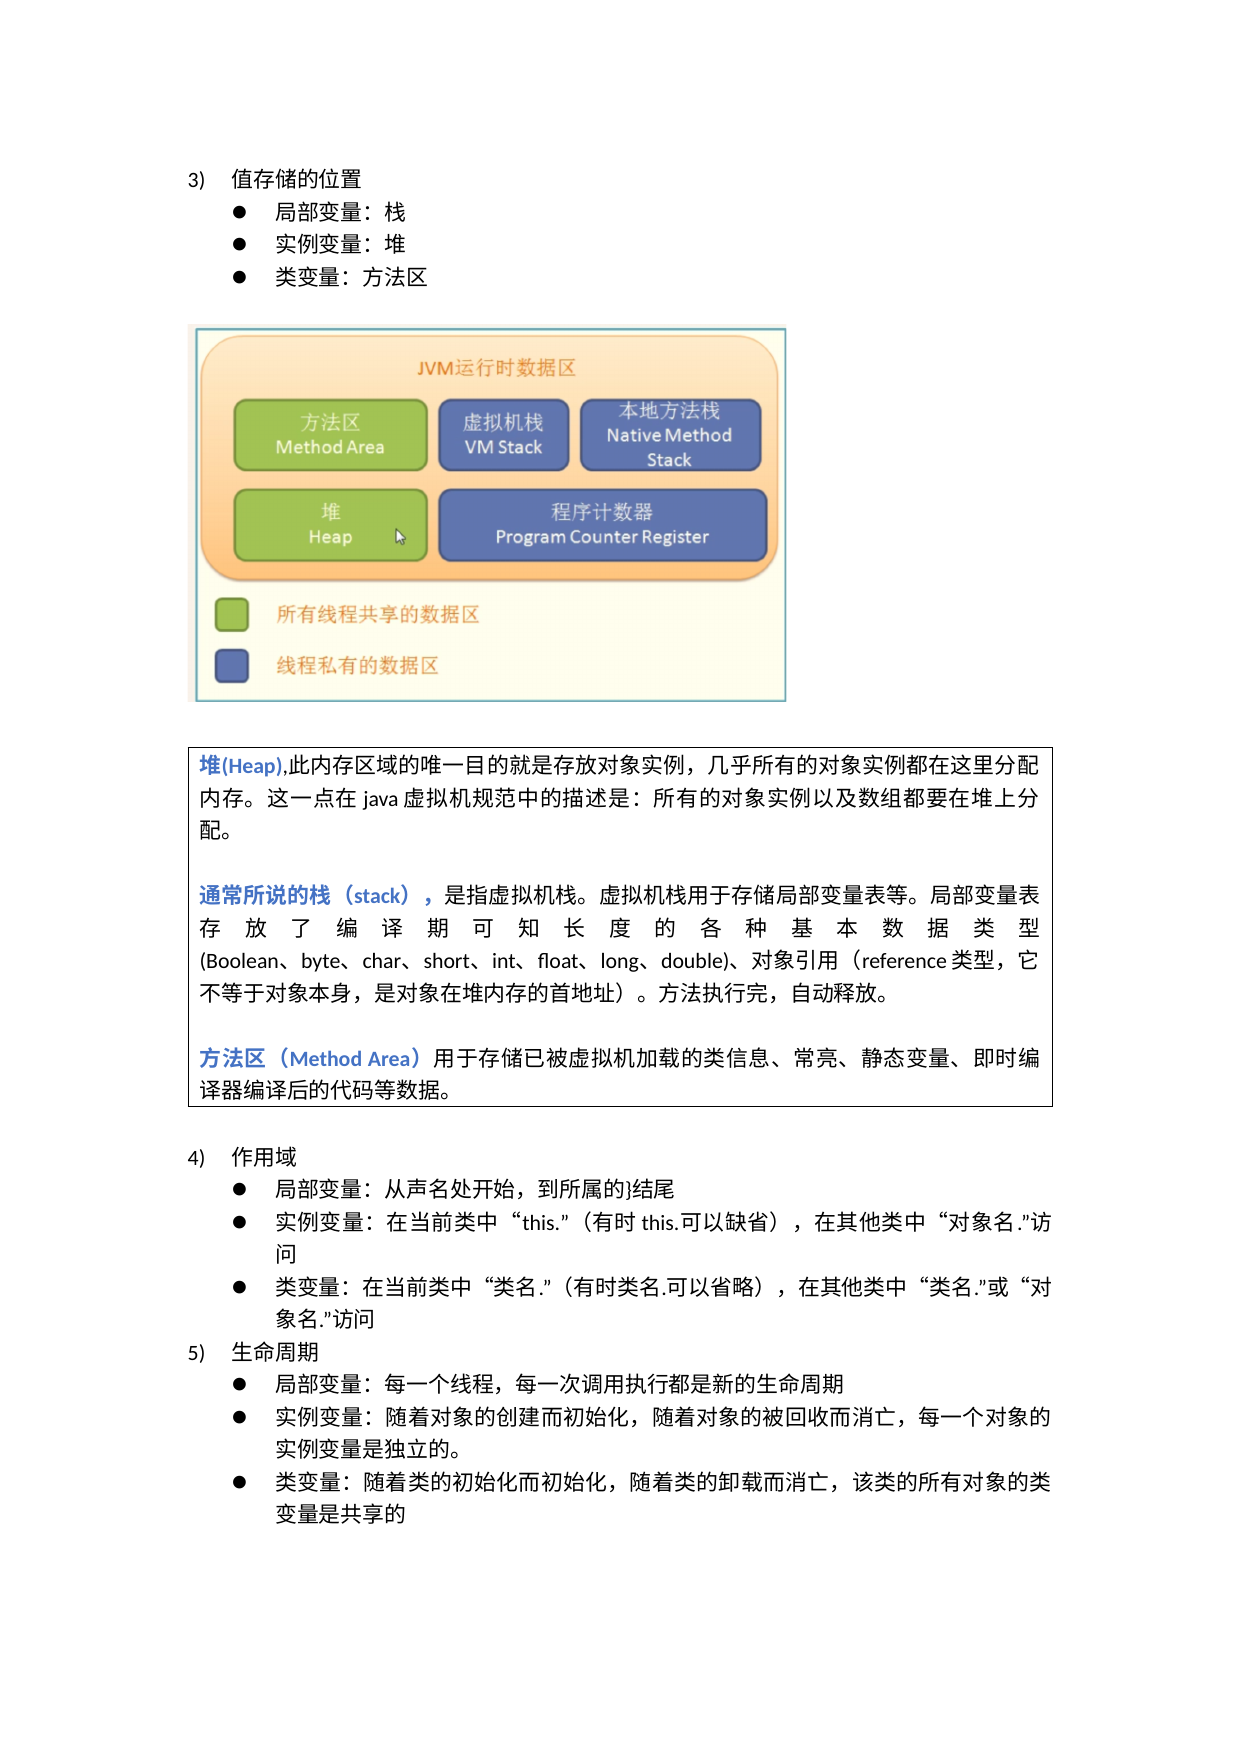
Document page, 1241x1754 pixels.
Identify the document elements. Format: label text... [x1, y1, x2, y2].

list 生命周期 [187, 1334, 1053, 1367]
list 局部变量：从声名处开始，到所属的}结尾 [231, 1172, 1053, 1204]
table_header 堆(Heap),此内存区域的唯一目的就是存放对象实例，几乎所有的对象实例都在这里分配内存。这一点在java虚拟机规范中的描述是：所有的对象实例以及数组都要在堆上分配。 通常所说的栈（stack），是指虚拟机栈。虚拟机栈用于存储局部变量表等。局部变量表存放了编译期可知长度的各种基本数据类型(Boolean、byte、char、short、int、float、long、double)、对象引用（reference类型，它不等于对象本身，是对象在堆内存的首地址）。方法执行完，自动释放。 方法区（Method Area）用于存储已被虚拟机加载的类信息、常亮、静态变量、即时编译器编译后的代码等数据。 [189, 748, 1052, 1106]
list 实例变量：堆 [231, 227, 1053, 259]
list 类变量：随着类的初始化而初始化，随着类的卸载而消亡，该类的所有对象的类变量是共享的 [231, 1464, 1053, 1529]
list 值存储的位置 [187, 162, 1053, 194]
picture [187, 324, 787, 702]
list 局部变量：栈 [231, 194, 1053, 227]
list 实例变量：随着对象的创建而初始化，随着对象的被回收而消亡，每一个对象的实例变量是独立的。 [231, 1399, 1053, 1464]
list 作用域 [187, 1139, 1053, 1172]
list 类变量：在当前类中“类名.”（有时类名.可以省略），在其他类中“类名.”或“对象名.”访问 [231, 1269, 1053, 1334]
list 局部变量：每一个线程，每一次调用执行都是新的生命周期 [231, 1367, 1053, 1399]
list 实例变量：在当前类中“this.”（有时this.可以缺省），在其他类中“对象名.”访问 [231, 1204, 1053, 1269]
list 类变量：方法区 [231, 259, 1053, 292]
